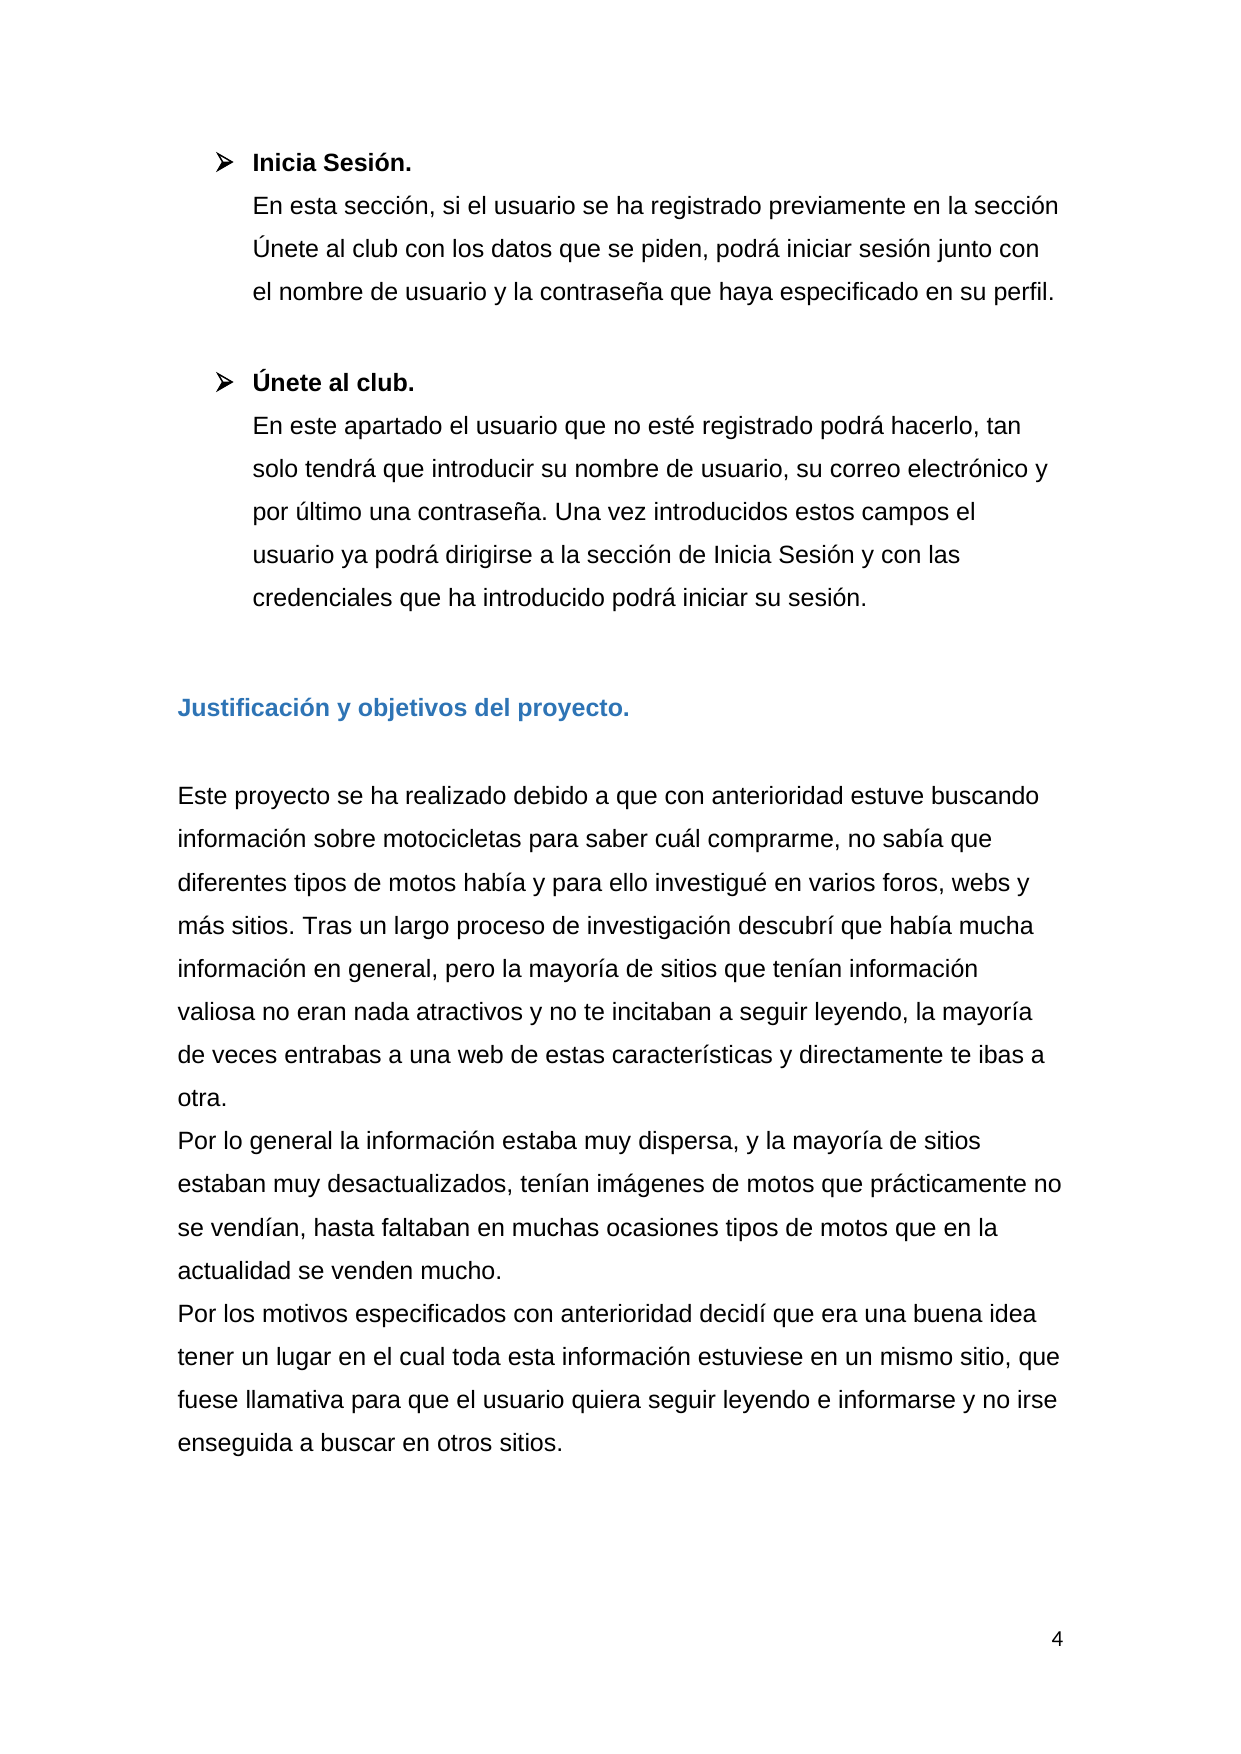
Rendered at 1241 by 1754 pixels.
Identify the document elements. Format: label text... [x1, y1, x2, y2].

list En esta sección, si el usuario se ha registrado previamente en la sección Únete al club con los datos que se piden, podrá iniciar sesión junto con el nombre de usuario y la contraseña que haya especificado en su perfil. [252, 191, 1063, 306]
text Este proyecto se ha realizado debido a que con anterioridad estuve buscando información sobre motocicletas para saber cuál comprarme, no sabía que diferentes tipos de motos había y para ello investigué en varios foros, webs y más sitios. Tras un largo proceso de investigación descubrí que había mucha información en general, pero la mayoría de sitios que tenían información valiosa no eran nada atractivos y no te incitaban a seguir leyendo, la mayoría de veces entrabas a una web de estas características y directamente te ibas a otra. [177, 781, 1063, 1112]
subtitle Inicia Sesión. [215, 148, 1063, 176]
text Por los motivos especificados con anterioridad decidí que era una buena idea tener un lugar en el cual toda esta información estuviese en un mismo sitio, que fuese llamativa para que el usuario quiera seguir leyendo e informarse y no irse enseguida a buscar en otros sitios. [177, 1299, 1063, 1457]
text Por lo general la información estaba muy dispersa, y la mayoría de sitios estaban muy desactualizados, tenían imágenes de motos que prácticamente no se vendían, hasta faltaban en muchas ocasiones tipos de motos que en la actualidad se venden mucho. [177, 1126, 1063, 1284]
list En este apartado el usuario que no esté registrado podrá hacerlo, tan solo tendrá que introducir su nombre de usuario, su correo electrónico y por último una contraseña. Una vez introducidos estos campos el usuario ya podrá dirigirse a la sección de Inicia Sesión y con las credenciales que ha introducido podrá iniciar su sesión. [252, 411, 1063, 612]
subtitle Justificación y objetivos del proyecto. [177, 692, 1063, 721]
subtitle Únete al club. [215, 367, 1063, 396]
